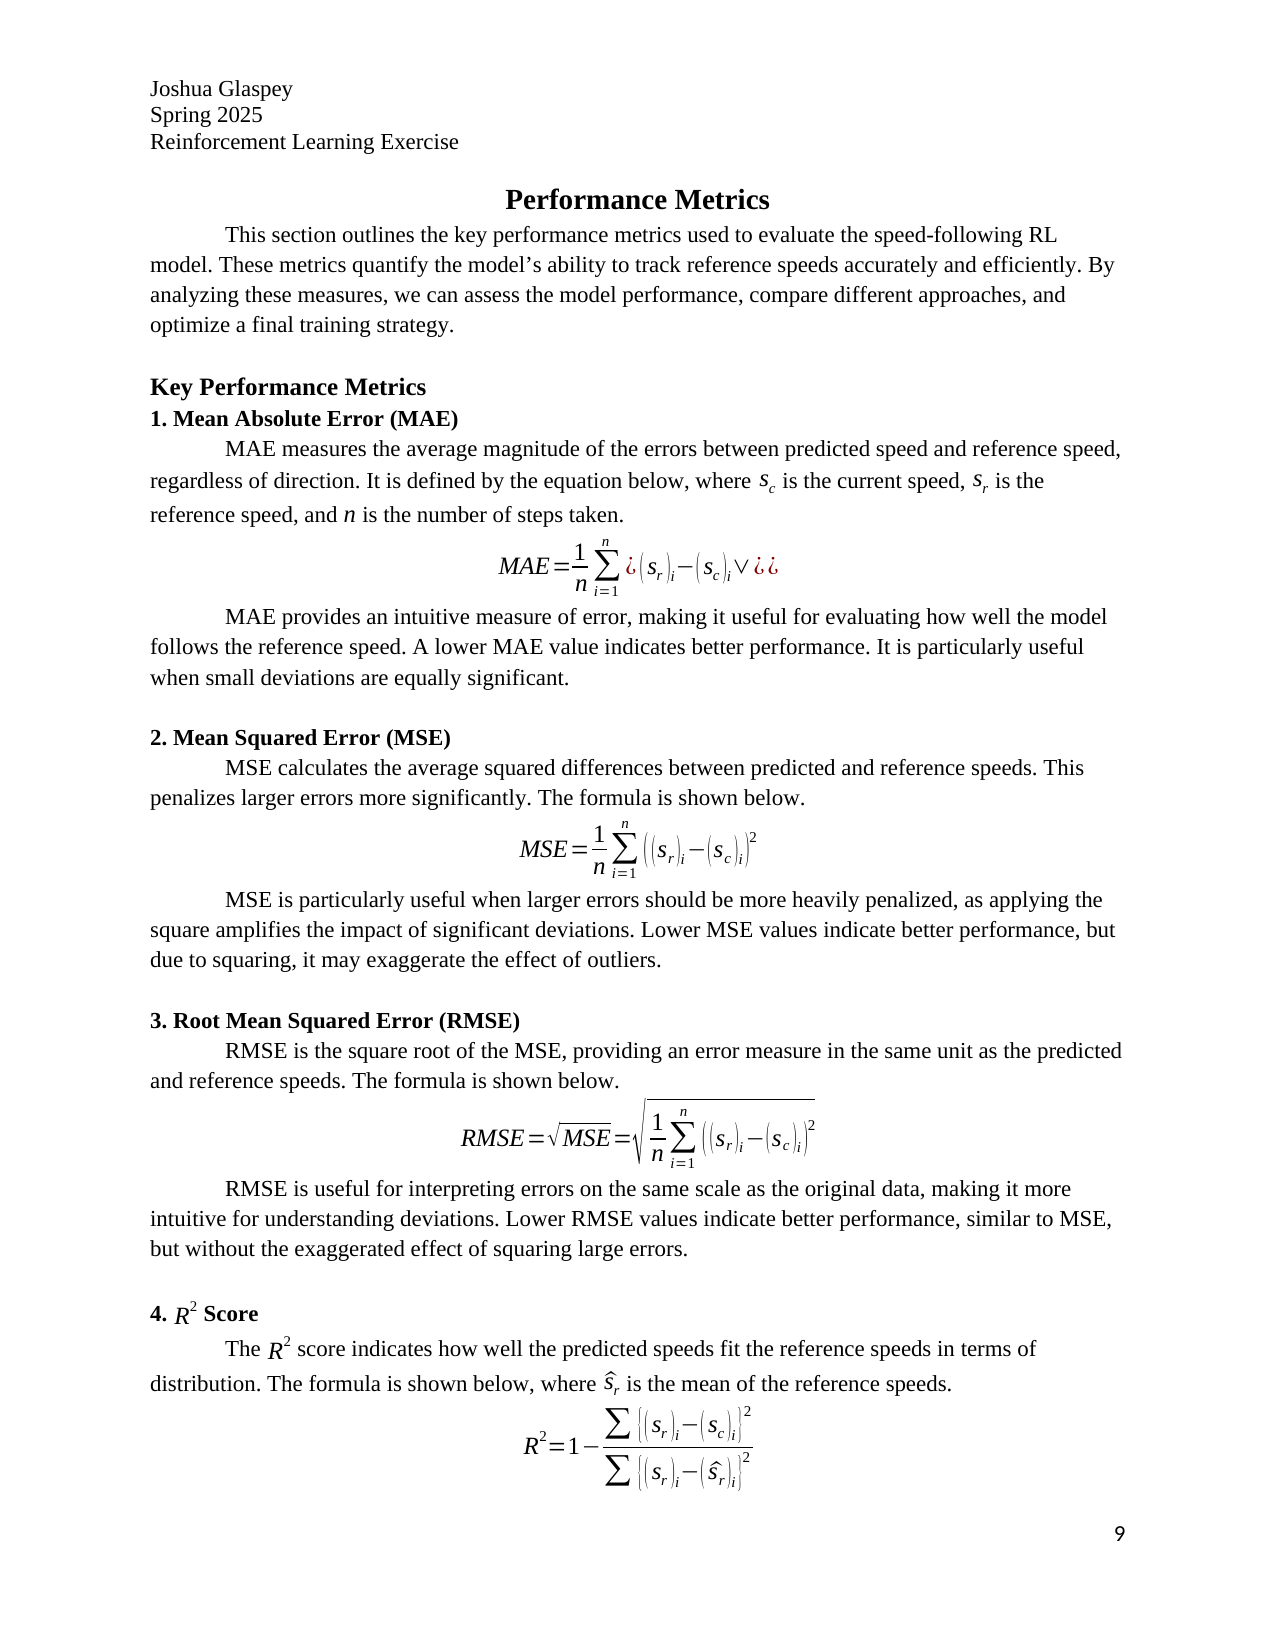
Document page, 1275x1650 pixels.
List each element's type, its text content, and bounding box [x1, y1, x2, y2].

text MSE calculates the average squared differences between predicted and reference speeds. This penalizes larger errors more significantly. The formula is shown below. [150, 754, 1125, 811]
text MAE provides an intuitive measure of error, making it useful for evaluating how well the model follows the reference speed. A lower MAE value indicates better performance. It is particularly useful when small deviations are equally significant. [150, 603, 1125, 690]
text This section outlines the key performance metrics used to evaluate the speed-following RL model. These metrics quantify the model’s ability to track reference speeds accurately and efficiently. By analyzing these measures, we can assess the model performance, compare different approaches, and optimize a final training strategy. [150, 221, 1125, 338]
text RMSE is useful for interpreting errors on the same scale as the original data, making it more intuitive for understanding deviations. Lower RMSE values indicate better performance, similar to MSE, but without the exaggerated effect of squaring large errors. [150, 1175, 1125, 1262]
text MSE is particularly useful when larger errors should be more heavily penalized, as applying the square amplifies the impact of significant deviations. Lower MSE values indicate better performance, but due to squaring, it may exaggerate the effect of outliers. [150, 886, 1125, 973]
text 3. Root Mean Squared Error (RMSE) [150, 1007, 1125, 1033]
text 1. Mean Absolute Error (MAE) [150, 405, 1125, 431]
text RMSE is the square root of the MSE, providing an error measure in the same unit as the predicted and reference speeds. The formula is shown below. [150, 1037, 1125, 1094]
subtitle Key Performance Metrics [150, 372, 1125, 400]
text MAE measures the average magnitude of the errors between predicted speed and reference speed, regardless of direction. It is defined by the equation below, where is the current speed, is the reference speed, and is the number of steps taken. [150, 435, 1125, 528]
subtitle Performance Metrics [150, 182, 1125, 216]
text The score indicates how well the predicted speeds fit the reference speeds in terms of distribution. The formula is shown below, where is the mean of the reference speeds. [150, 1333, 1125, 1399]
text 4. Score [150, 1298, 1125, 1329]
text 2. Mean Squared Error (MSE) [150, 724, 1125, 750]
